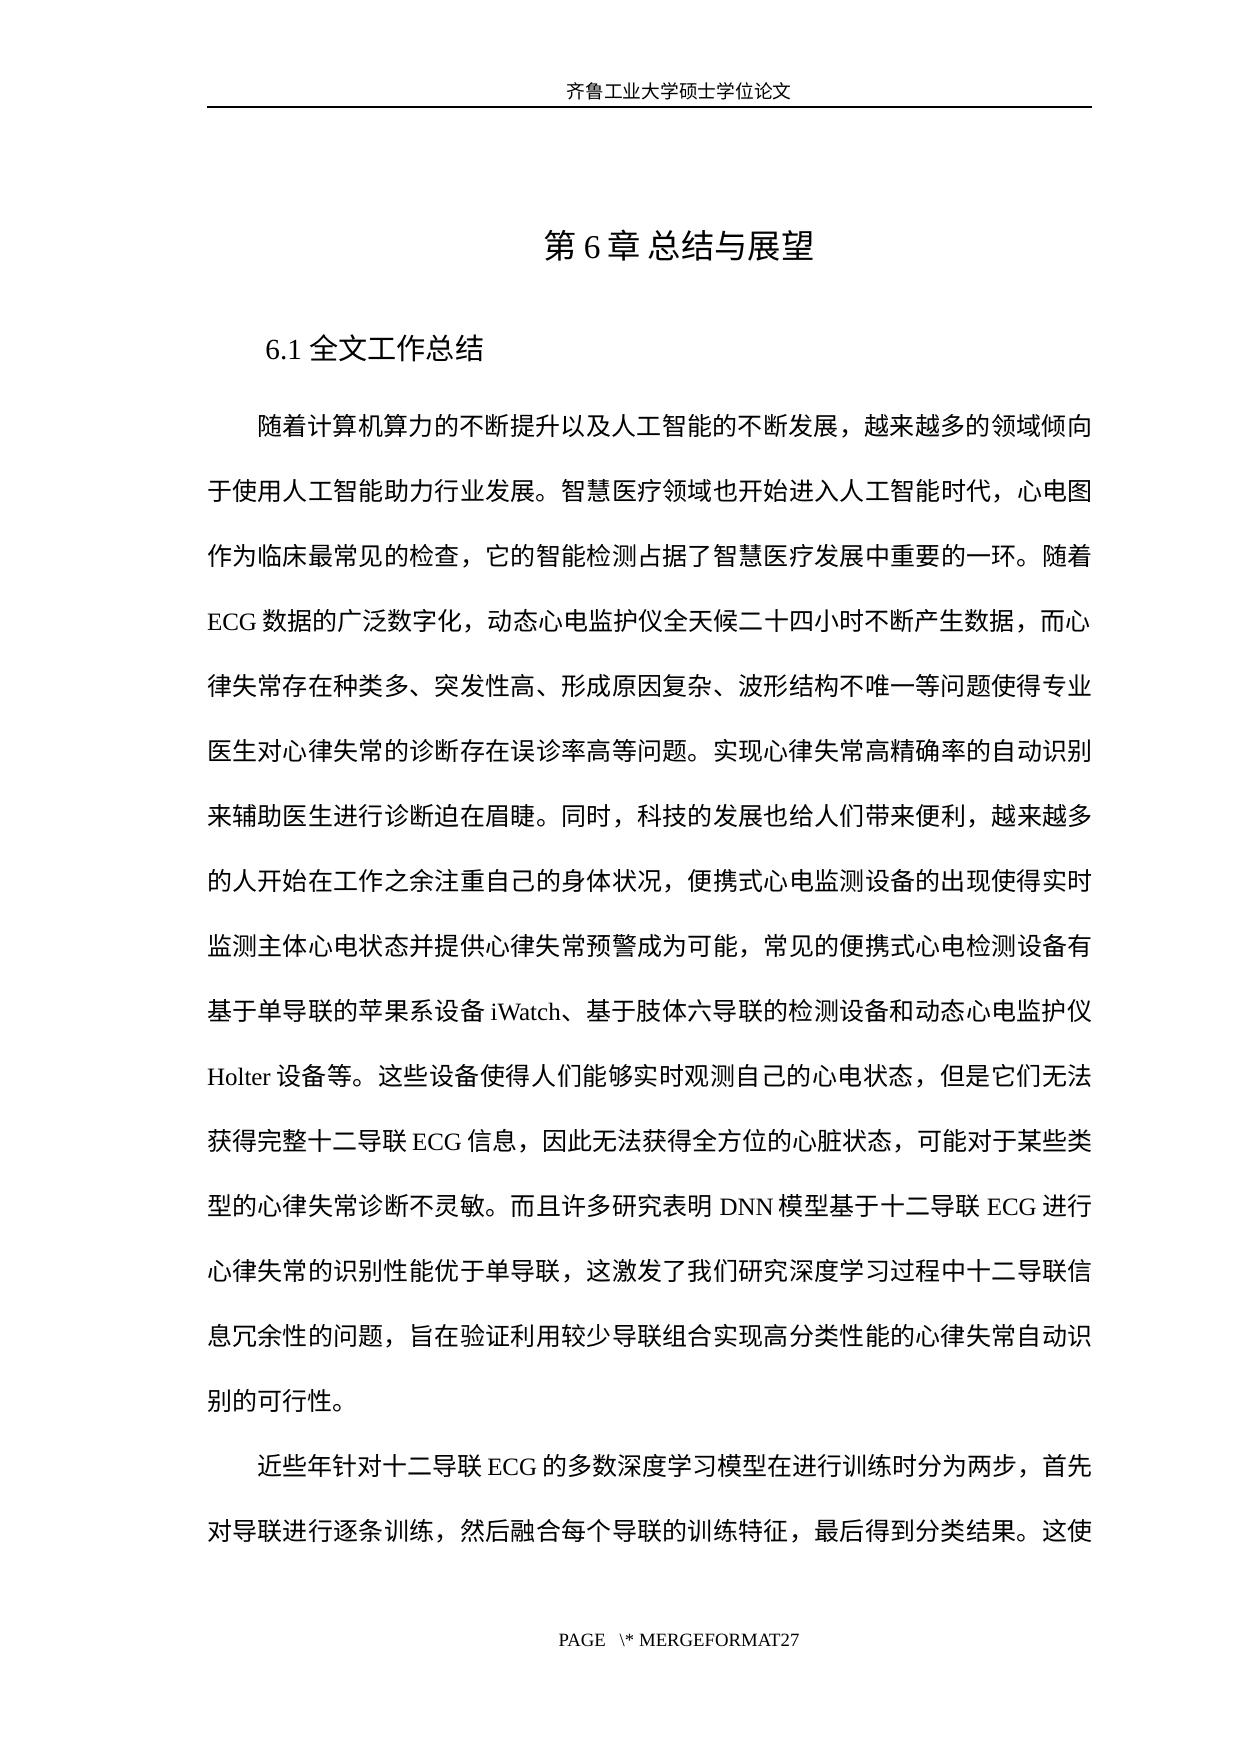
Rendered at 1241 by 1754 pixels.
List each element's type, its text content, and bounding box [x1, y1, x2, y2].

text 随着计算机算力的不断提升以及人工智能的不断发展，越来越多的领域倾向于使用人工智能助力行业发展。智慧医疗领域也开始进入人工智能时代，心电图作为临床最常见的检查，它的智能检测占据了智慧医疗发展中重要的一环。随着ECG数据的广泛数字化，动态心电监护仪全天候二十四小时不断产生数据，而心律失常存在种类多、突发性高、形成原因复杂、波形结构不唯一等问题使得专业医生对心律失常的诊断存在误诊率高等问题。实现心律失常高精确率的自动识别来辅助医生进行诊断迫在眉睫。同时，科技的发展也给人们带来便利，越来越多的人开始在工作之余注重自己的身体状况，便携式心电监测设备的出现使得实时监测主体心电状态并提供心律失常预警成为可能，常见的便携式心电检测设备有基于单导联的苹果系设备iWatch、基于肢体六导联的检测设备和动态心电监护仪Holter设备等。这些设备使得人们能够实时观测自己的心电状态，但是它们无法获得完整十二导联ECG信息，因此无法获得全方位的心脏状态，可能对于某些类型的心律失常诊断不灵敏。而且许多研究表明DNN模型基于十二导联ECG进行心律失常的识别性能优于单导联，这激发了我们研究深度学习过程中十二导联信息冗余性的问题，旨在验证利用较少导联组合实现高分类性能的心律失常自动识别的可行性。 [207, 392, 1092, 1432]
subtitle 第6章 总结与展望 [207, 212, 1092, 277]
subtitle 6.1 全文工作总结 [207, 314, 1092, 379]
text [207, 1432, 1092, 1562]
